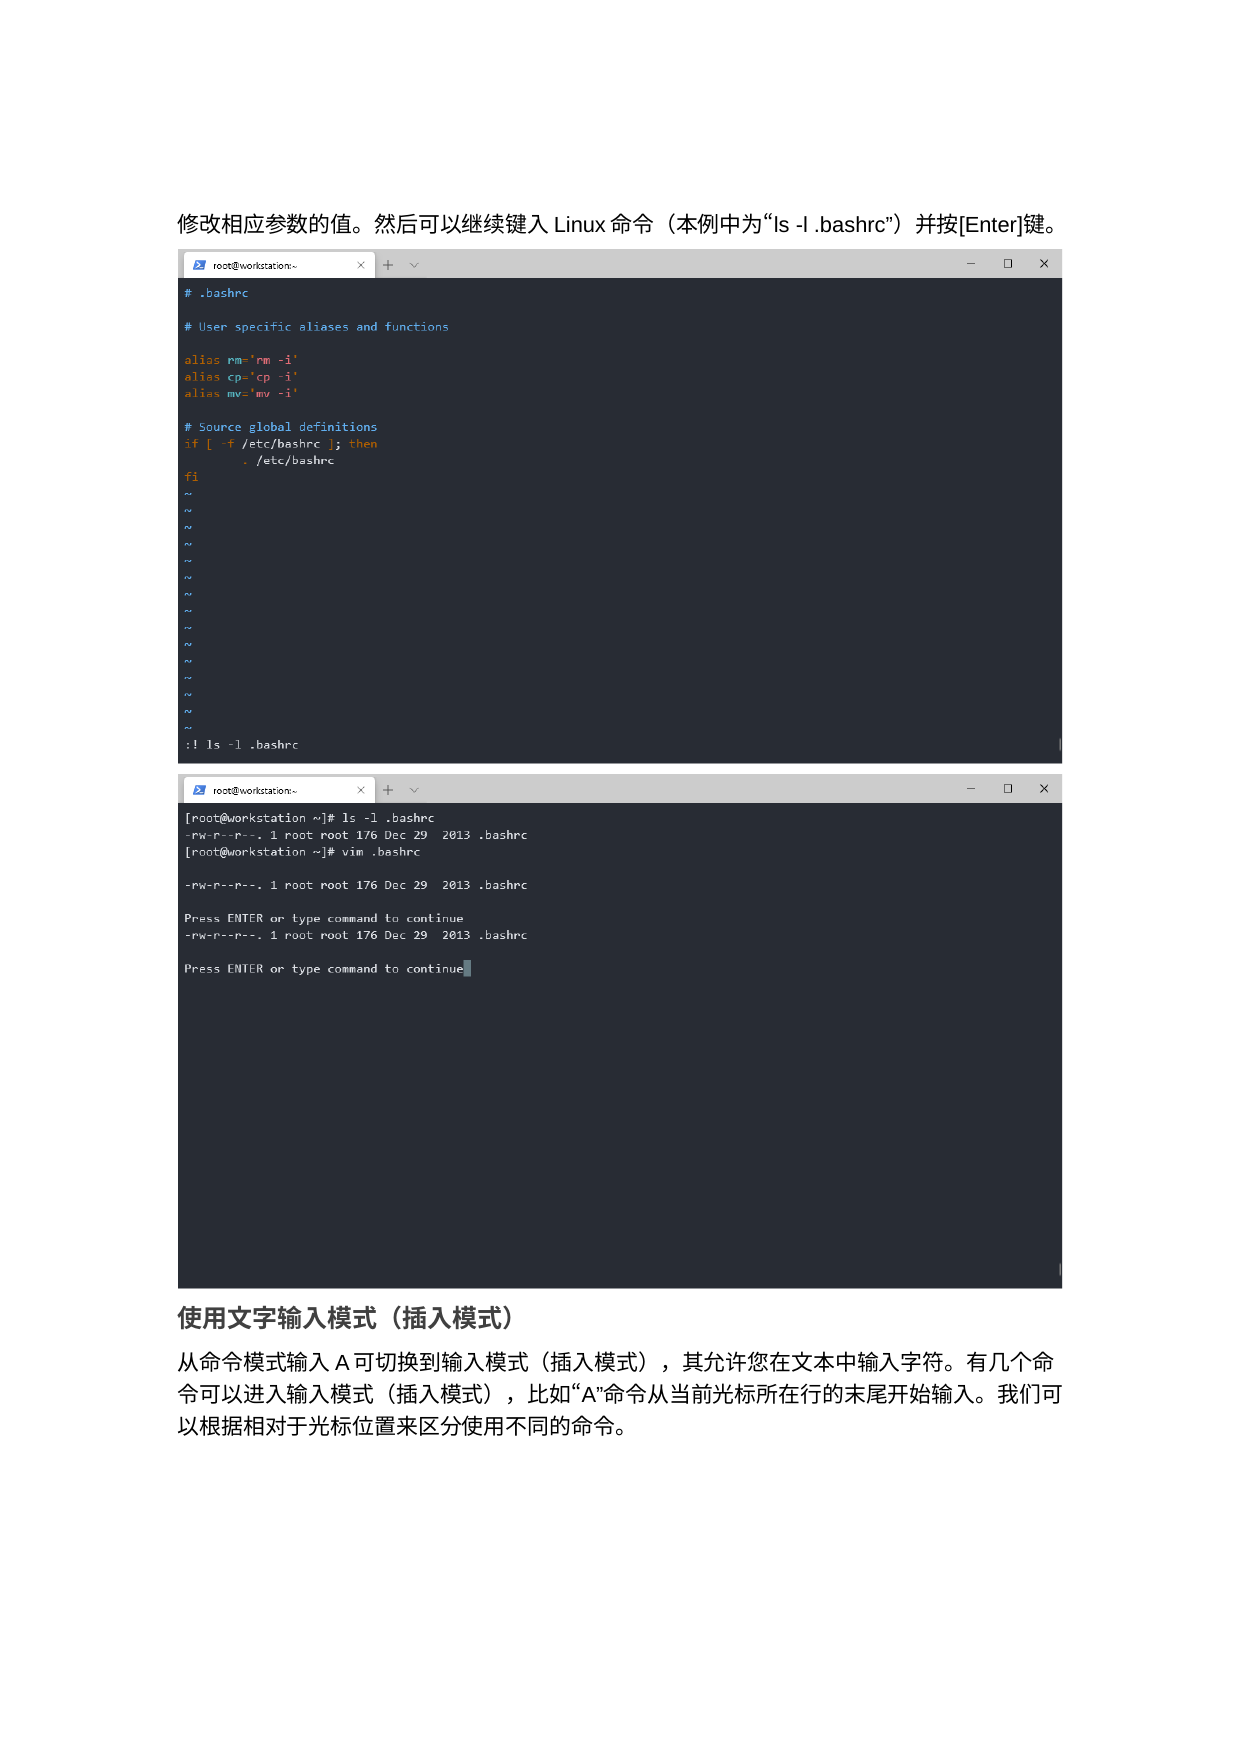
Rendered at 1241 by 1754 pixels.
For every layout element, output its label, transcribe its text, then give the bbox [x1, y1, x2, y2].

picture [177, 248, 1063, 764]
text 从命令模式输入A可切换到输入模式（插入模式），其允许您在文本中输入字符。有几个命令可以进入输入模式（插入模式），比如“A”命令从当前光标所在行的末尾开始输入。我们可以根据相对于光标位置来区分使用不同的命令。 [177, 1345, 1063, 1440]
picture [177, 773, 1063, 1289]
subtitle 使用文字输入模式（插入模式） [177, 1299, 1063, 1335]
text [177, 207, 1063, 238]
